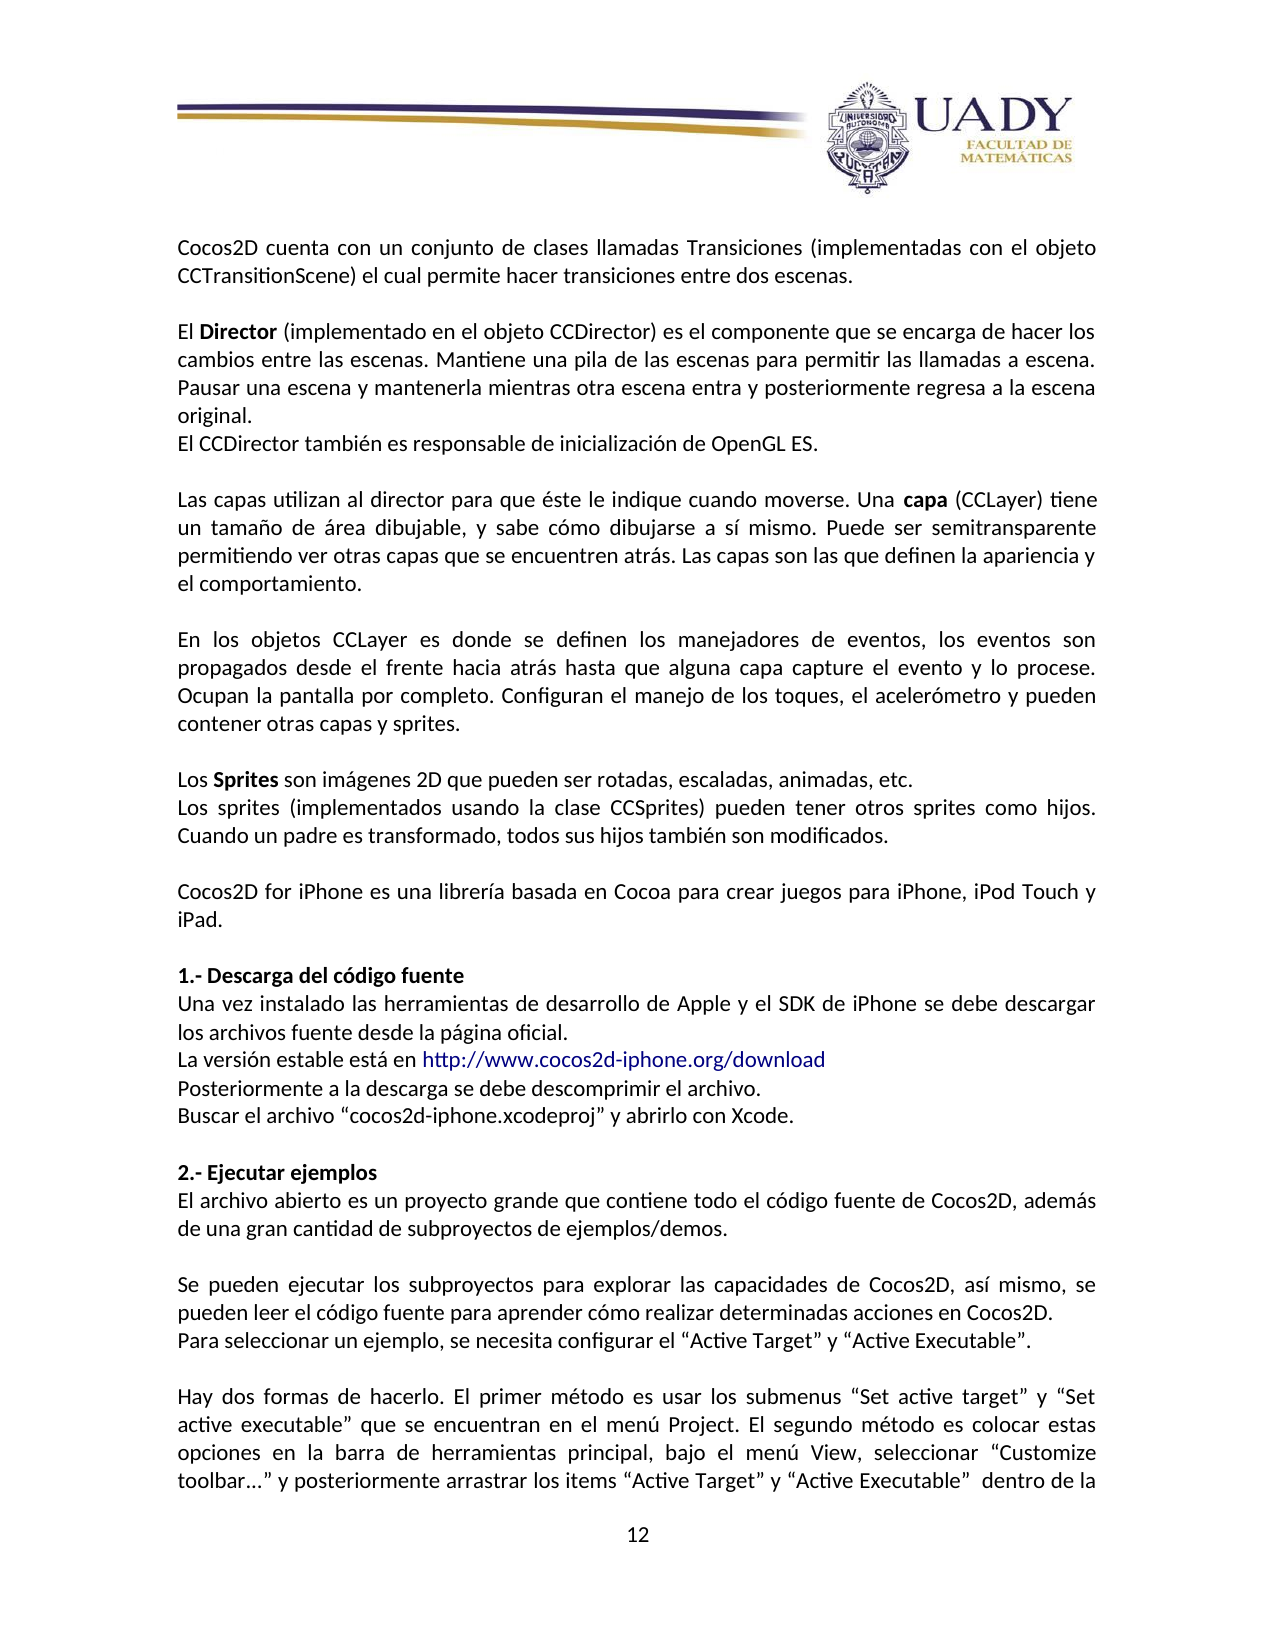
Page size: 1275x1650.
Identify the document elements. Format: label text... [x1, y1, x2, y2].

text Los Sprites son imágenes 2D que pueden ser rotadas, escaladas, animadas, etc. [177, 765, 1098, 793]
text 2.- Ejecutar ejemplos [177, 1158, 1098, 1186]
text El CCDirector también es responsable de inicialización de OpenGL ES. [177, 429, 1098, 457]
text Las capas utilizan al director para que éste le indique cuando moverse. Una capa (CCLayer) tiene un tamaño de área dibujable, y sabe cómo dibujarse a sí mismo. Puede ser semitransparente permitiendo ver otras capas que se encuentren atrás. Las capas son las que definen la apariencia y el comportamiento. [177, 485, 1098, 597]
text Se pueden ejecutar los subproyectos para explorar las capacidades de Cocos2D, así mismo, se pueden leer el código fuente para aprender cómo realizar determinadas acciones en Cocos2D. [177, 1270, 1098, 1326]
text Cocos2D for iPhone es una librería basada en Cocoa para crear juegos para iPhone, iPod Touch y iPad. [177, 877, 1098, 933]
text 1.- Descarga del código fuente [177, 962, 1098, 989]
text El archivo abierto es un proyecto grande que contiene todo el código fuente de Cocos2D, además de una gran cantidad de subproyectos de ejemplos/demos. [177, 1186, 1098, 1242]
text Cocos2D cuenta con un conjunto de clases llamadas Transiciones (implementadas con el objeto CCTransitionScene) el cual permite hacer transiciones entre dos escenas. [177, 233, 1098, 289]
text En los objetos CCLayer es donde se definen los manejadores de eventos, los eventos son propagados desde el frente hacia atrás hasta que alguna capa capture el evento y lo procese. Ocupan la pantalla por completo. Configuran el manejo de los toques, el acelerómetro y pueden contener otras capas y sprites. [177, 625, 1098, 737]
text Los sprites (implementados usando la clase CCSprites) pueden tener otros sprites como hijos. Cuando un padre es transformado, todos sus hijos también son modificados. [177, 793, 1098, 849]
text La versión estable está en http://www.cocos2d-iphone.org/download [177, 1046, 1098, 1074]
text Posteriormente a la descarga se debe descomprimir el archivo. [177, 1074, 1098, 1102]
text Una vez instalado las herramientas de desarrollo de Apple y el SDK de iPhone se debe descargar los archivos fuente desde la página oficial. [177, 989, 1098, 1046]
text Para seleccionar un ejemplo, se necesita configurar el “Active Target” y “Active Executable”. [177, 1326, 1098, 1354]
text El Director (implementado en el objeto CCDirector) es el componente que se encarga de hacer los cambios entre las escenas. Mantiene una pila de las escenas para permitir las llamadas a escena. Pausar una escena y mantenerla mientras otra escena entra y posteriormente regresa a la escena original. [177, 317, 1098, 429]
text Buscar el archivo “cocos2d-iphone.xcodeproj” y abrirlo con Xcode. [177, 1102, 1098, 1130]
picture [177, 73, 1095, 205]
